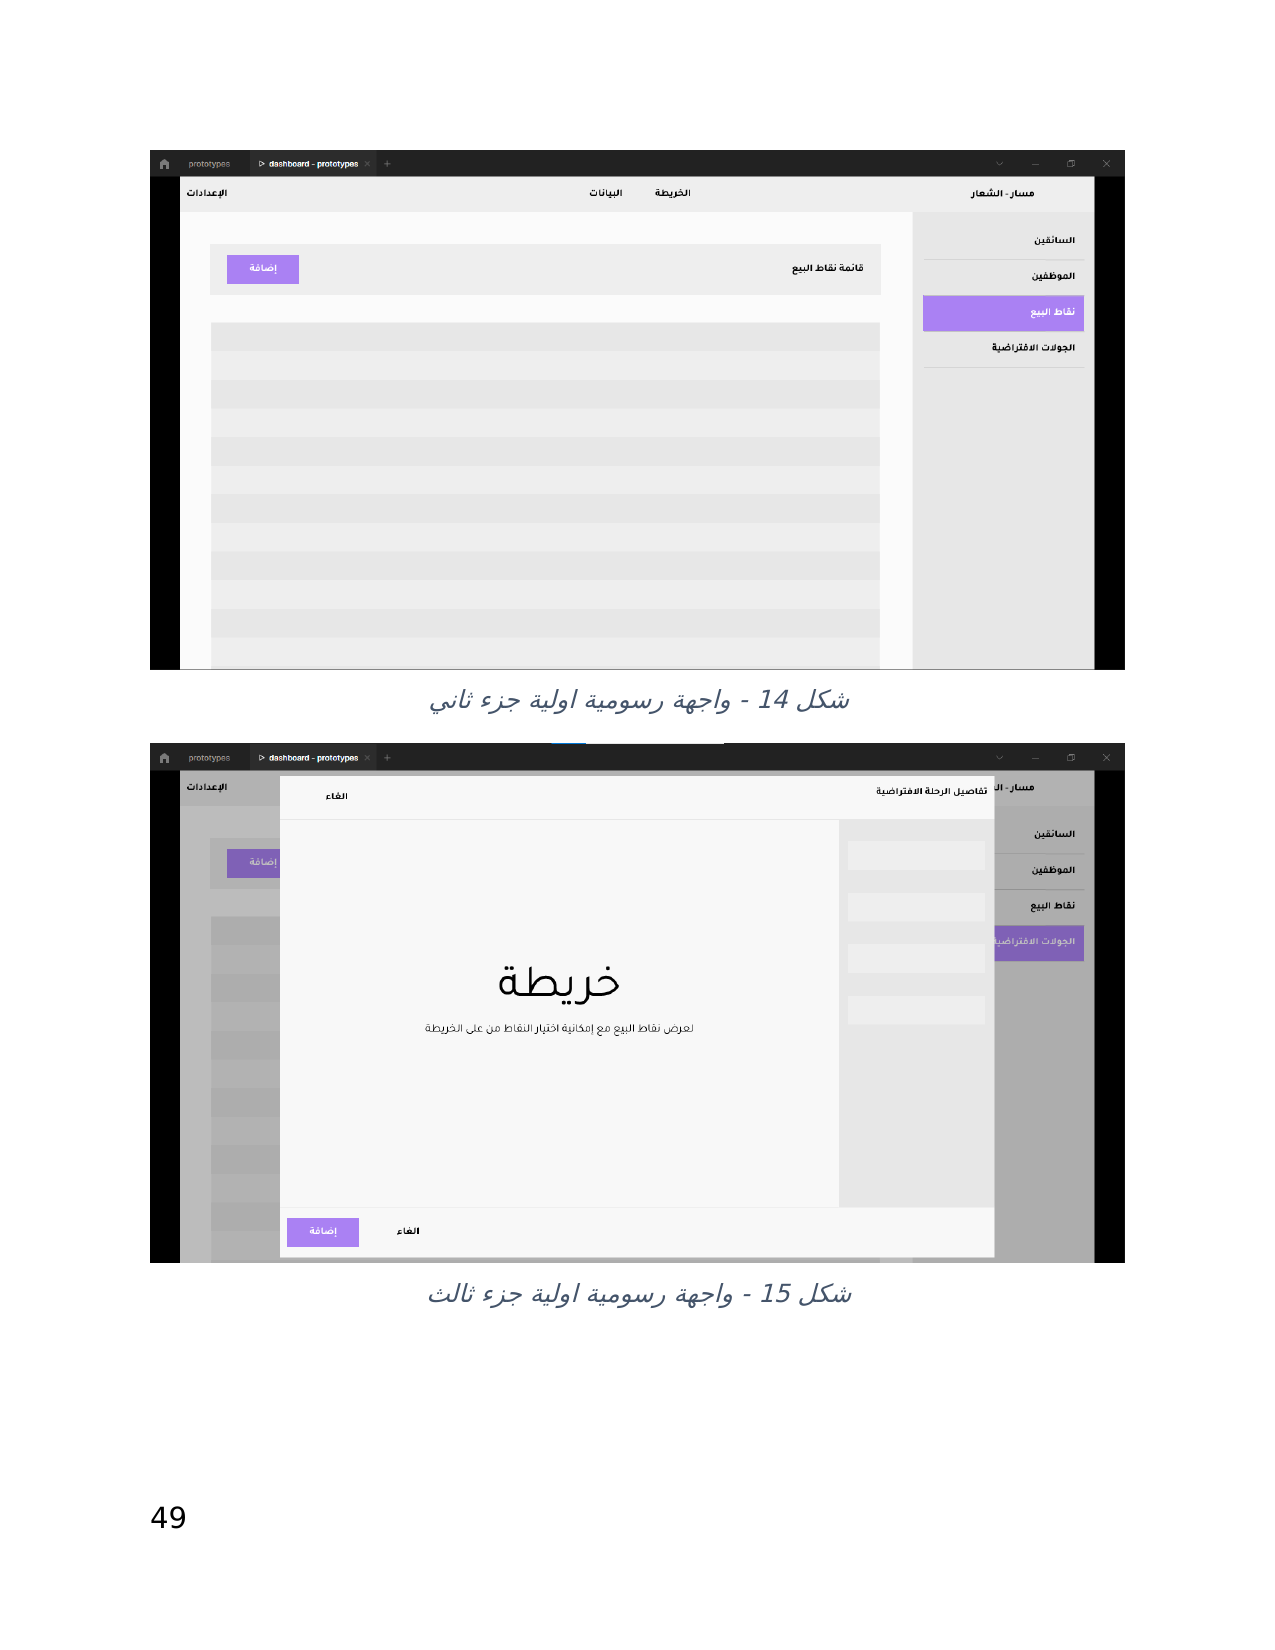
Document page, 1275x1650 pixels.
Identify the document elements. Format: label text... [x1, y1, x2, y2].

picture [150, 743, 1125, 1263]
text شكل - واجهة رسومية اولية جزء ثاني [150, 686, 1125, 715]
picture [150, 150, 1125, 670]
text شكل - واجهة رسومية اولية جزء ثالث [150, 1279, 1125, 1308]
